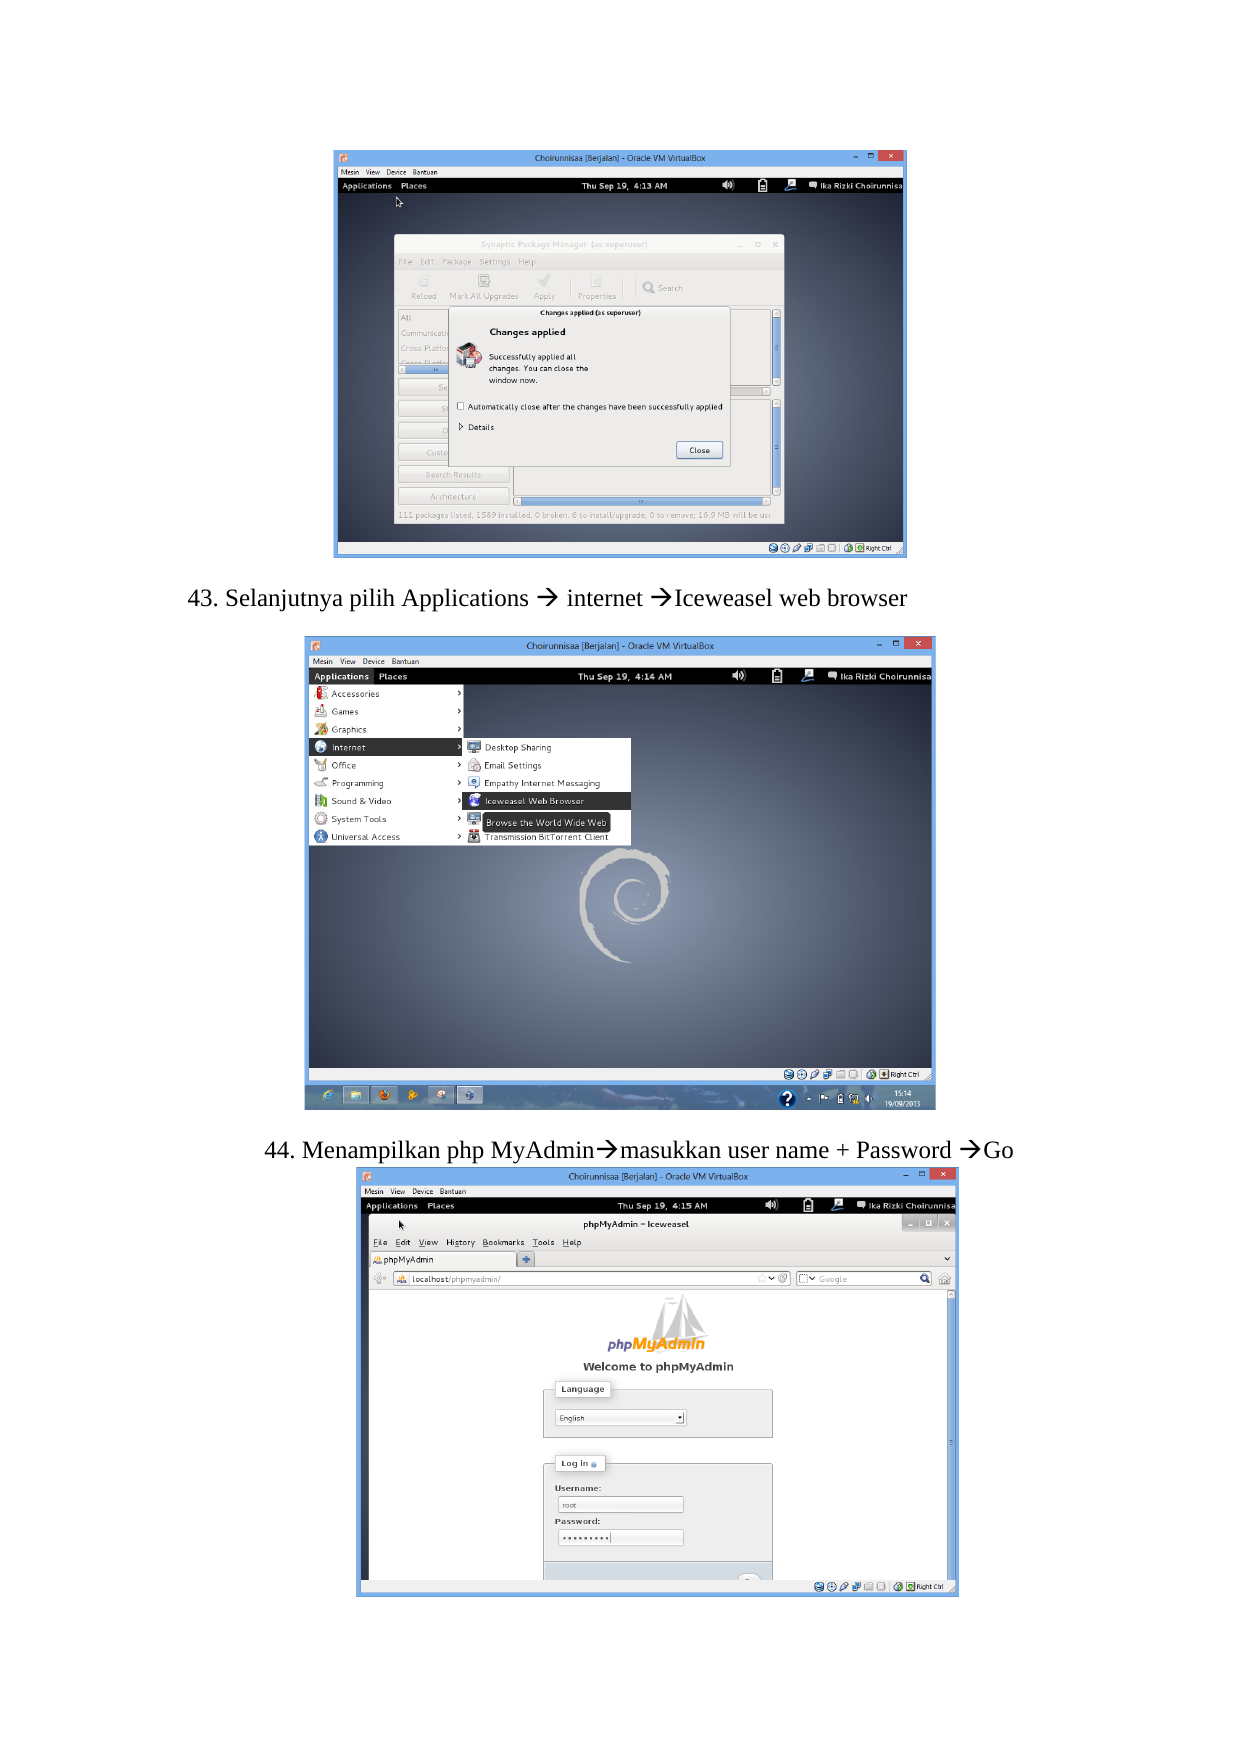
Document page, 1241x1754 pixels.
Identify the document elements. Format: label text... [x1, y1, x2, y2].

picture [356, 1167, 959, 1597]
picture [304, 636, 936, 1110]
picture [333, 150, 907, 558]
list Selanjutnya pilih Applications internet Iceweasel web browser [187, 583, 1090, 611]
